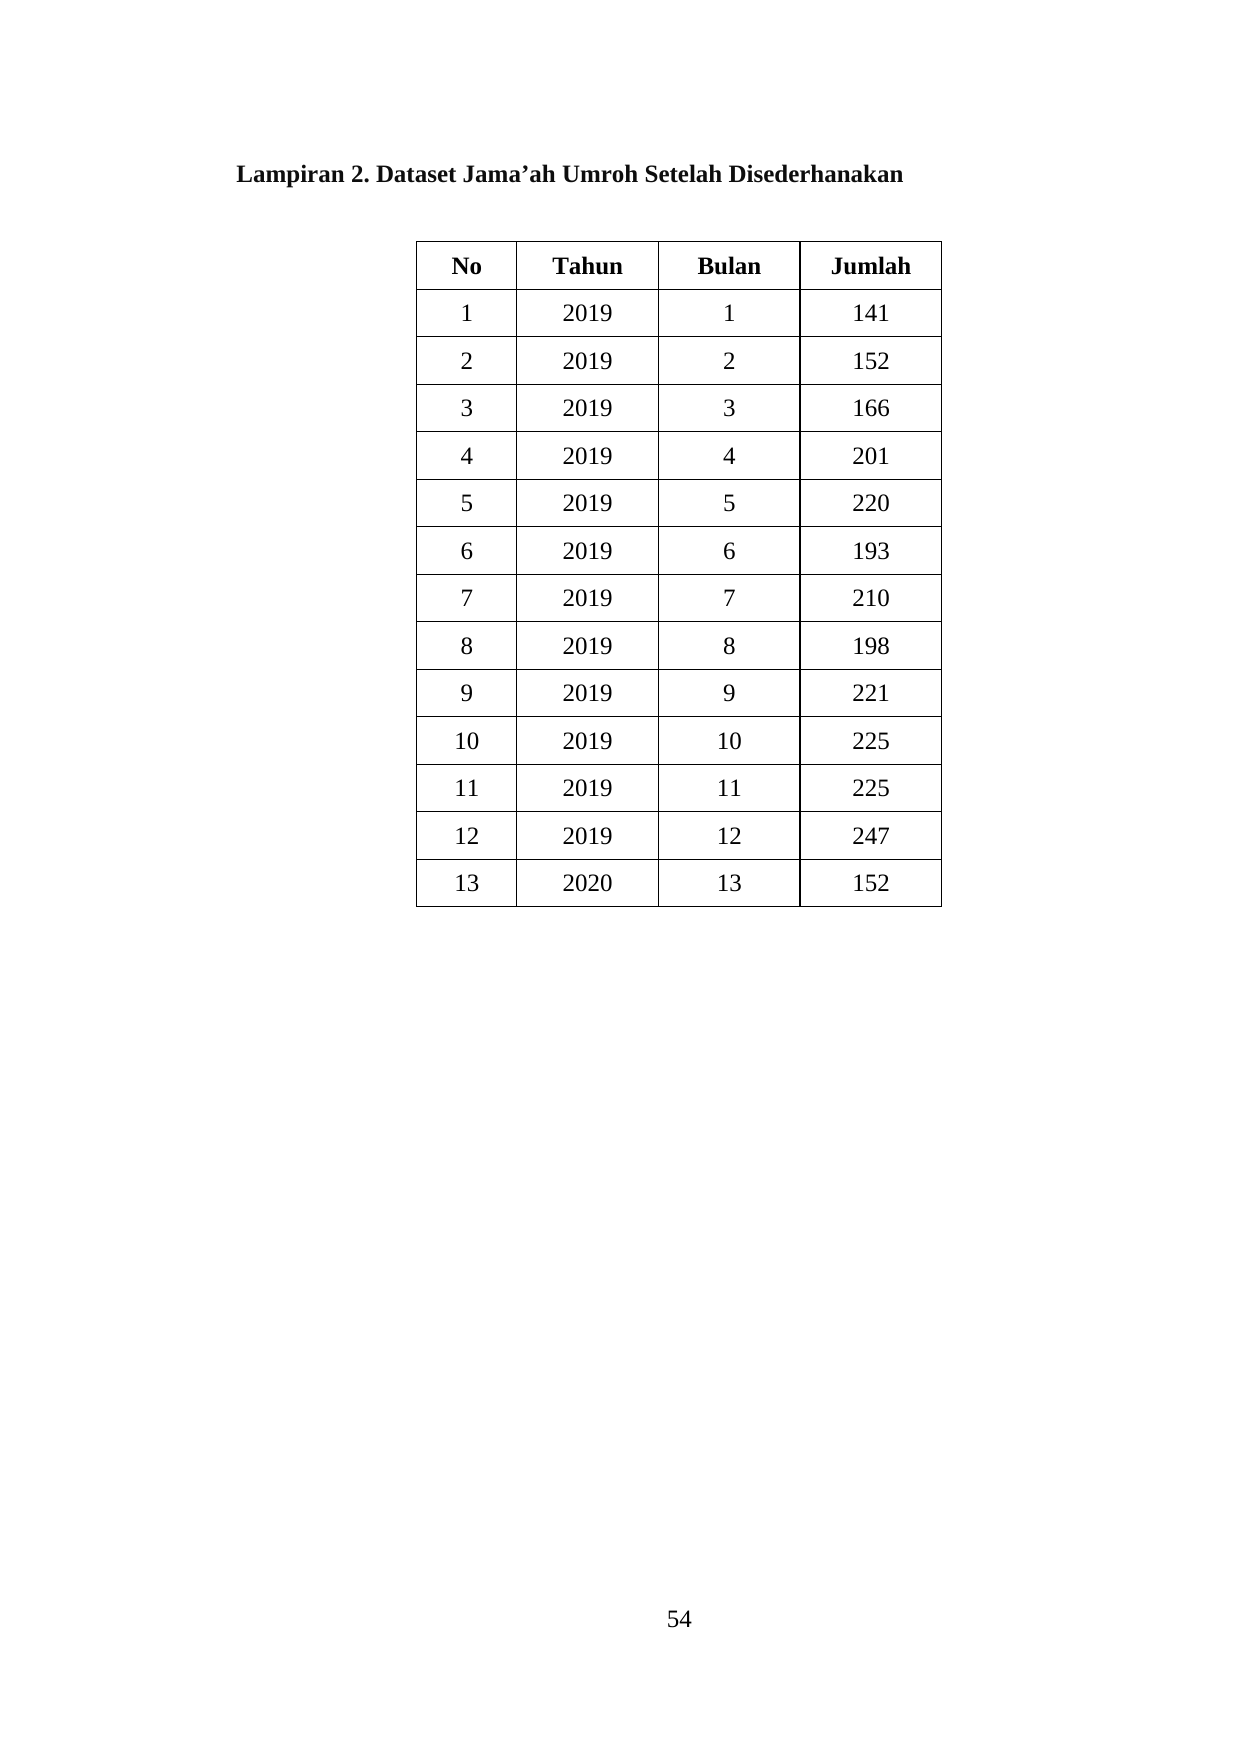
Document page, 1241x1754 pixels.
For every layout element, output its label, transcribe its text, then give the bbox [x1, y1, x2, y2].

table_cell 7 [659, 575, 799, 621]
table_cell 166 [801, 385, 941, 431]
table_cell 2 [659, 337, 799, 384]
table_cell 220 [801, 480, 941, 526]
table_cell 193 [801, 527, 941, 574]
table_cell 210 [801, 575, 941, 621]
table_cell 8 [659, 622, 799, 669]
table_cell 13 [417, 860, 516, 906]
table_cell 2019 [517, 812, 658, 859]
table_cell 13 [659, 860, 799, 906]
table_cell 2019 [517, 385, 658, 431]
table_cell 2019 [517, 337, 658, 384]
table_cell 1 [659, 290, 799, 336]
table_cell 9 [659, 670, 799, 716]
table_cell 6 [417, 527, 516, 574]
table_cell 12 [417, 812, 516, 859]
table_cell 2019 [517, 622, 658, 669]
table_cell 5 [659, 480, 799, 526]
table_cell 225 [801, 765, 941, 811]
table_cell 10 [659, 717, 799, 764]
table_cell 12 [659, 812, 799, 859]
table_cell 11 [417, 765, 516, 811]
table_cell 152 [801, 860, 941, 906]
table_header Bulan [659, 242, 799, 289]
table_cell 4 [659, 432, 799, 479]
table_cell 2019 [517, 527, 658, 574]
table_cell 2019 [517, 575, 658, 621]
table_cell 7 [417, 575, 516, 621]
table_cell 10 [417, 717, 516, 764]
table_cell 198 [801, 622, 941, 669]
table_cell 2020 [517, 860, 658, 906]
table_cell 2019 [517, 717, 658, 764]
table_cell 2019 [517, 290, 658, 336]
table_cell 6 [659, 527, 799, 574]
table_cell 5 [417, 480, 516, 526]
table_cell 2019 [517, 670, 658, 716]
table_cell 3 [417, 385, 516, 431]
table_header Tahun [517, 242, 658, 289]
table_cell 9 [417, 670, 516, 716]
table_cell 2019 [517, 480, 658, 526]
table_cell 2 [417, 337, 516, 384]
table_cell 8 [417, 622, 516, 669]
table_header No [417, 242, 516, 289]
table_cell 4 [417, 432, 516, 479]
table_cell 11 [659, 765, 799, 811]
table_cell 141 [801, 290, 941, 336]
table_cell 152 [801, 337, 941, 384]
table_cell 2019 [517, 432, 658, 479]
table_cell 247 [801, 812, 941, 859]
table_cell 2019 [517, 765, 658, 811]
table_cell 3 [659, 385, 799, 431]
table_header Jumlah [801, 242, 941, 289]
table_cell 221 [801, 670, 941, 716]
table_cell 201 [801, 432, 941, 479]
table_cell 1 [417, 290, 516, 336]
table_cell 225 [801, 717, 941, 764]
